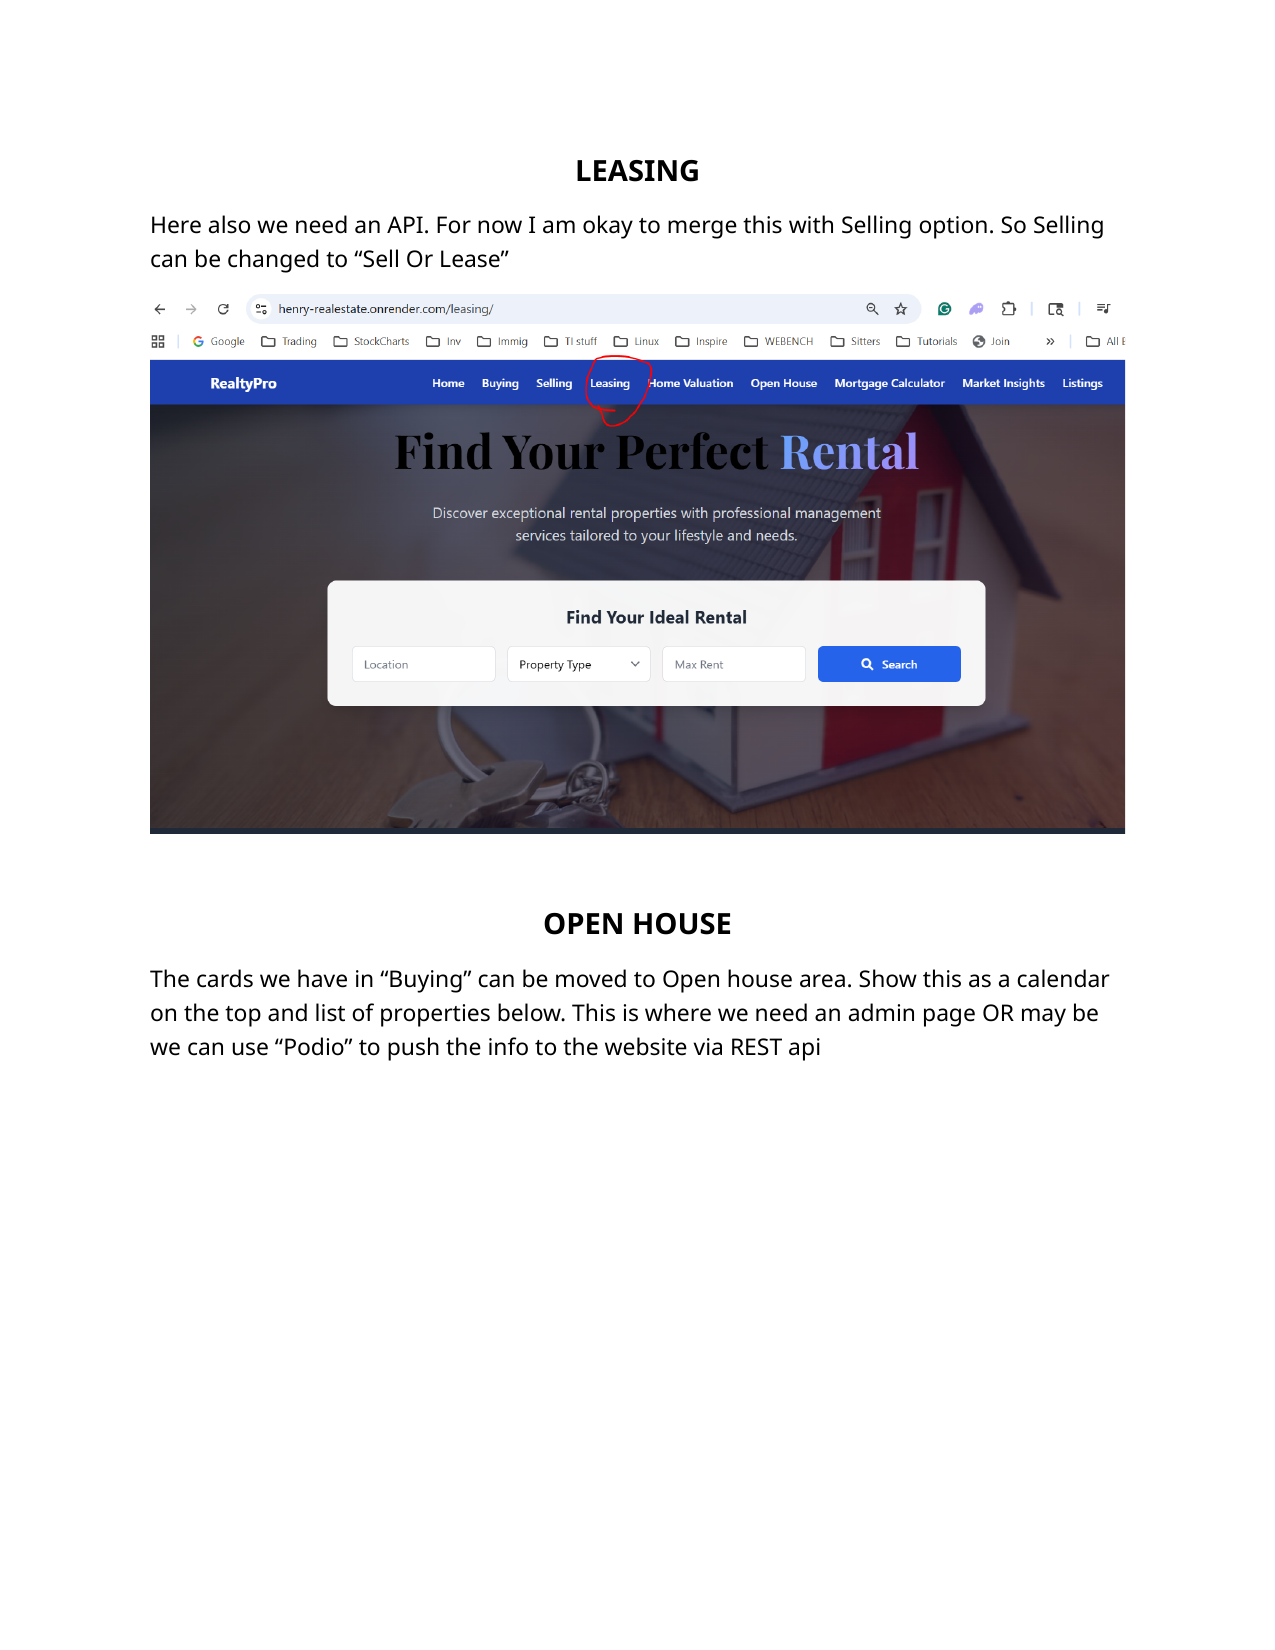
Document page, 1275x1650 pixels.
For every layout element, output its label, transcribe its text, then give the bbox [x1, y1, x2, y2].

picture [150, 293, 1125, 834]
text LEASING [150, 150, 1125, 190]
text OPEN HOUSE [150, 903, 1125, 943]
text Here also we need an API. For now I am okay to merge this with Selling option. So Selling can be changed to “Sell Or Lease” [150, 209, 1125, 274]
text The cards we have in “Buying” can be moved to Open house area. Show this as a calendar on the top and list of properties below. This is where we need an admin page OR may be we can use “Podio” to push the info to the website via REST api [150, 963, 1125, 1062]
